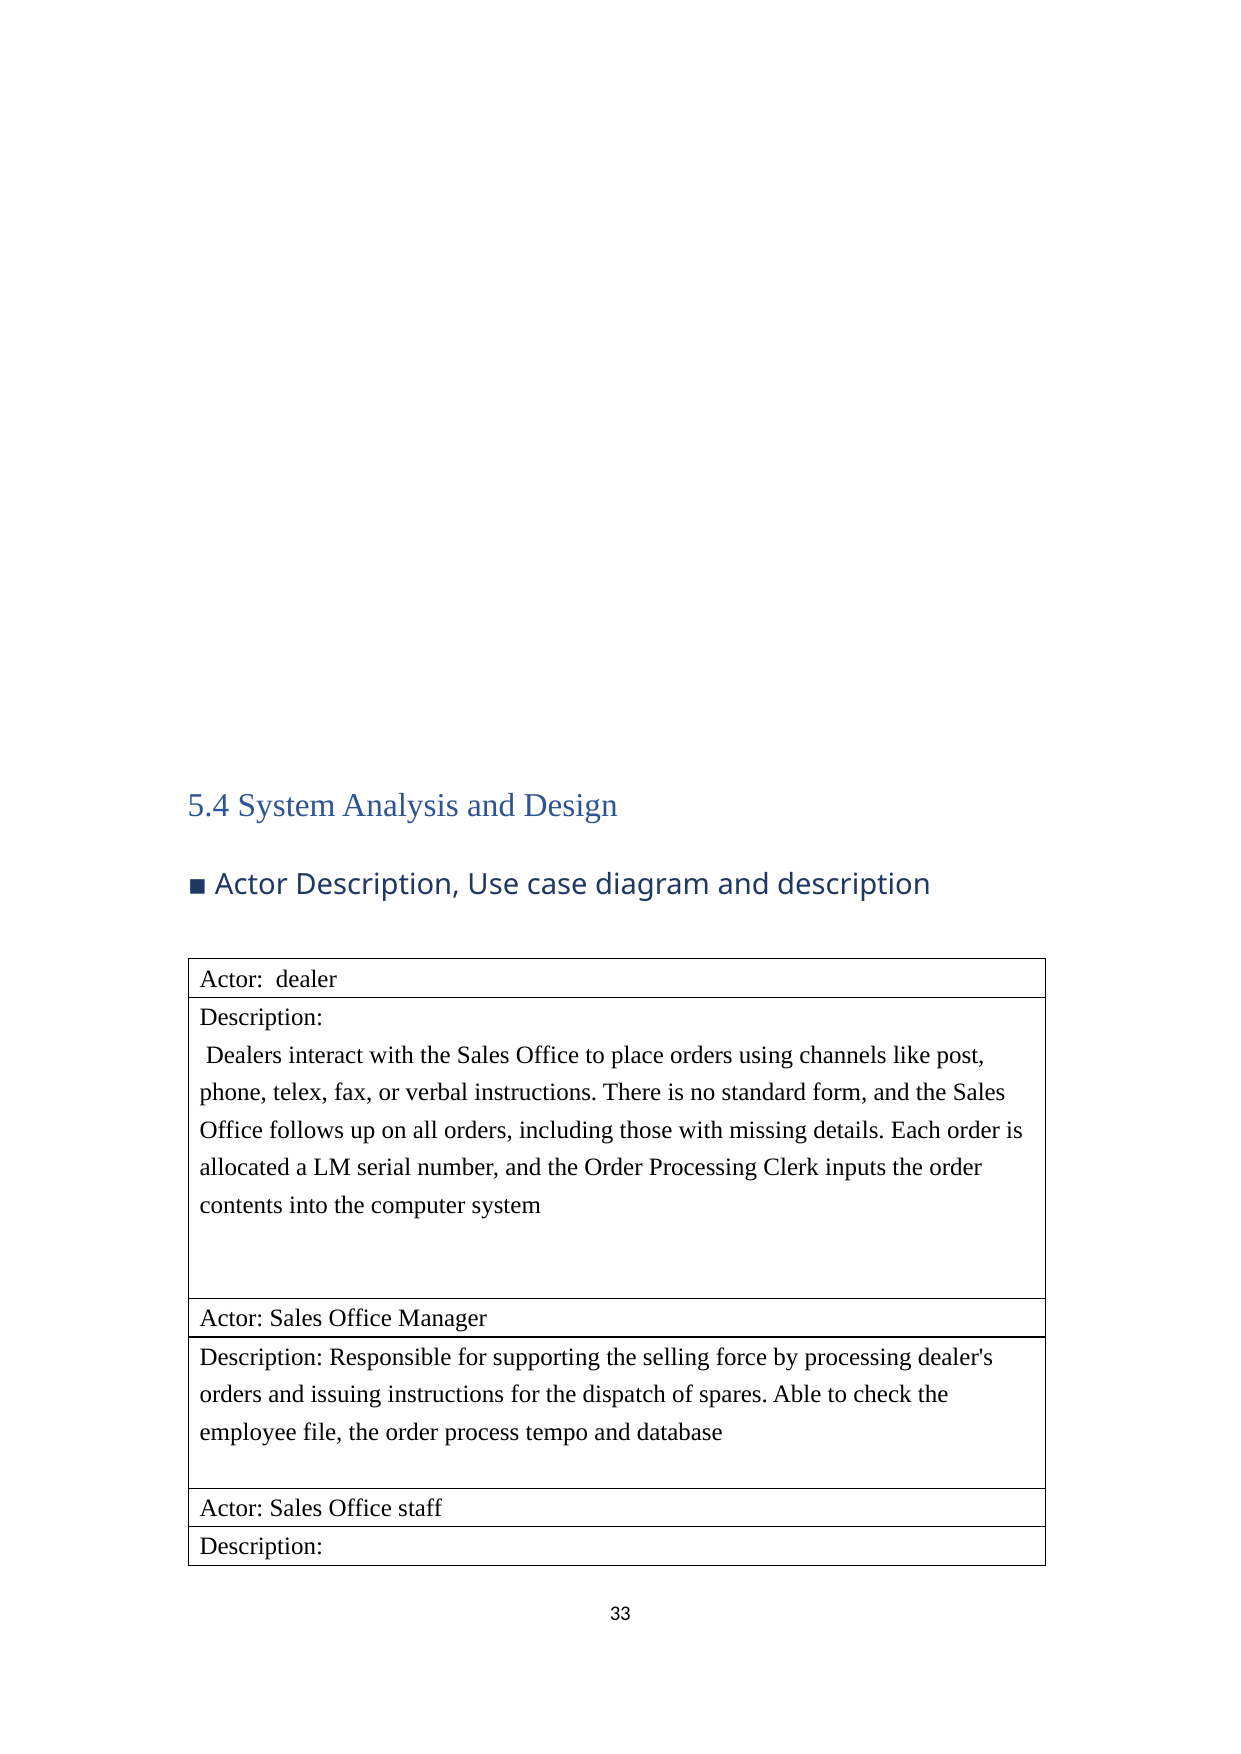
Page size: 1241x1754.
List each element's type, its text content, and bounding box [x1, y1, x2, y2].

subtitle 5.4 System Analysis and Design [187, 767, 1053, 842]
table_cell Description: Responsible for supporting the selling force by processing dealer's orders and issuing instructions for the dispatch of spares. Able to check the employee file, the order process tempo and database [189, 1338, 1045, 1487]
table_cell Actor: Sales Office staff [189, 1489, 1045, 1526]
table_cell Actor: Sales Office Manager [189, 1299, 1045, 1336]
subtitle ▪ Actor Description, Use case diagram and description [187, 846, 1053, 921]
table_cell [189, 1527, 1045, 1564]
table_cell Description: Dealers interact with the Sales Office to place orders using channels like post, phone, telex, fax, or verbal instructions. There is no standard form, and the Sales Office follows up on all orders, including those with missing details. Each order is allocated a LM serial number, and the Order Processing Clerk inputs the order contents into the computer system [189, 998, 1045, 1298]
table_header Actor: dealer [189, 959, 1045, 997]
